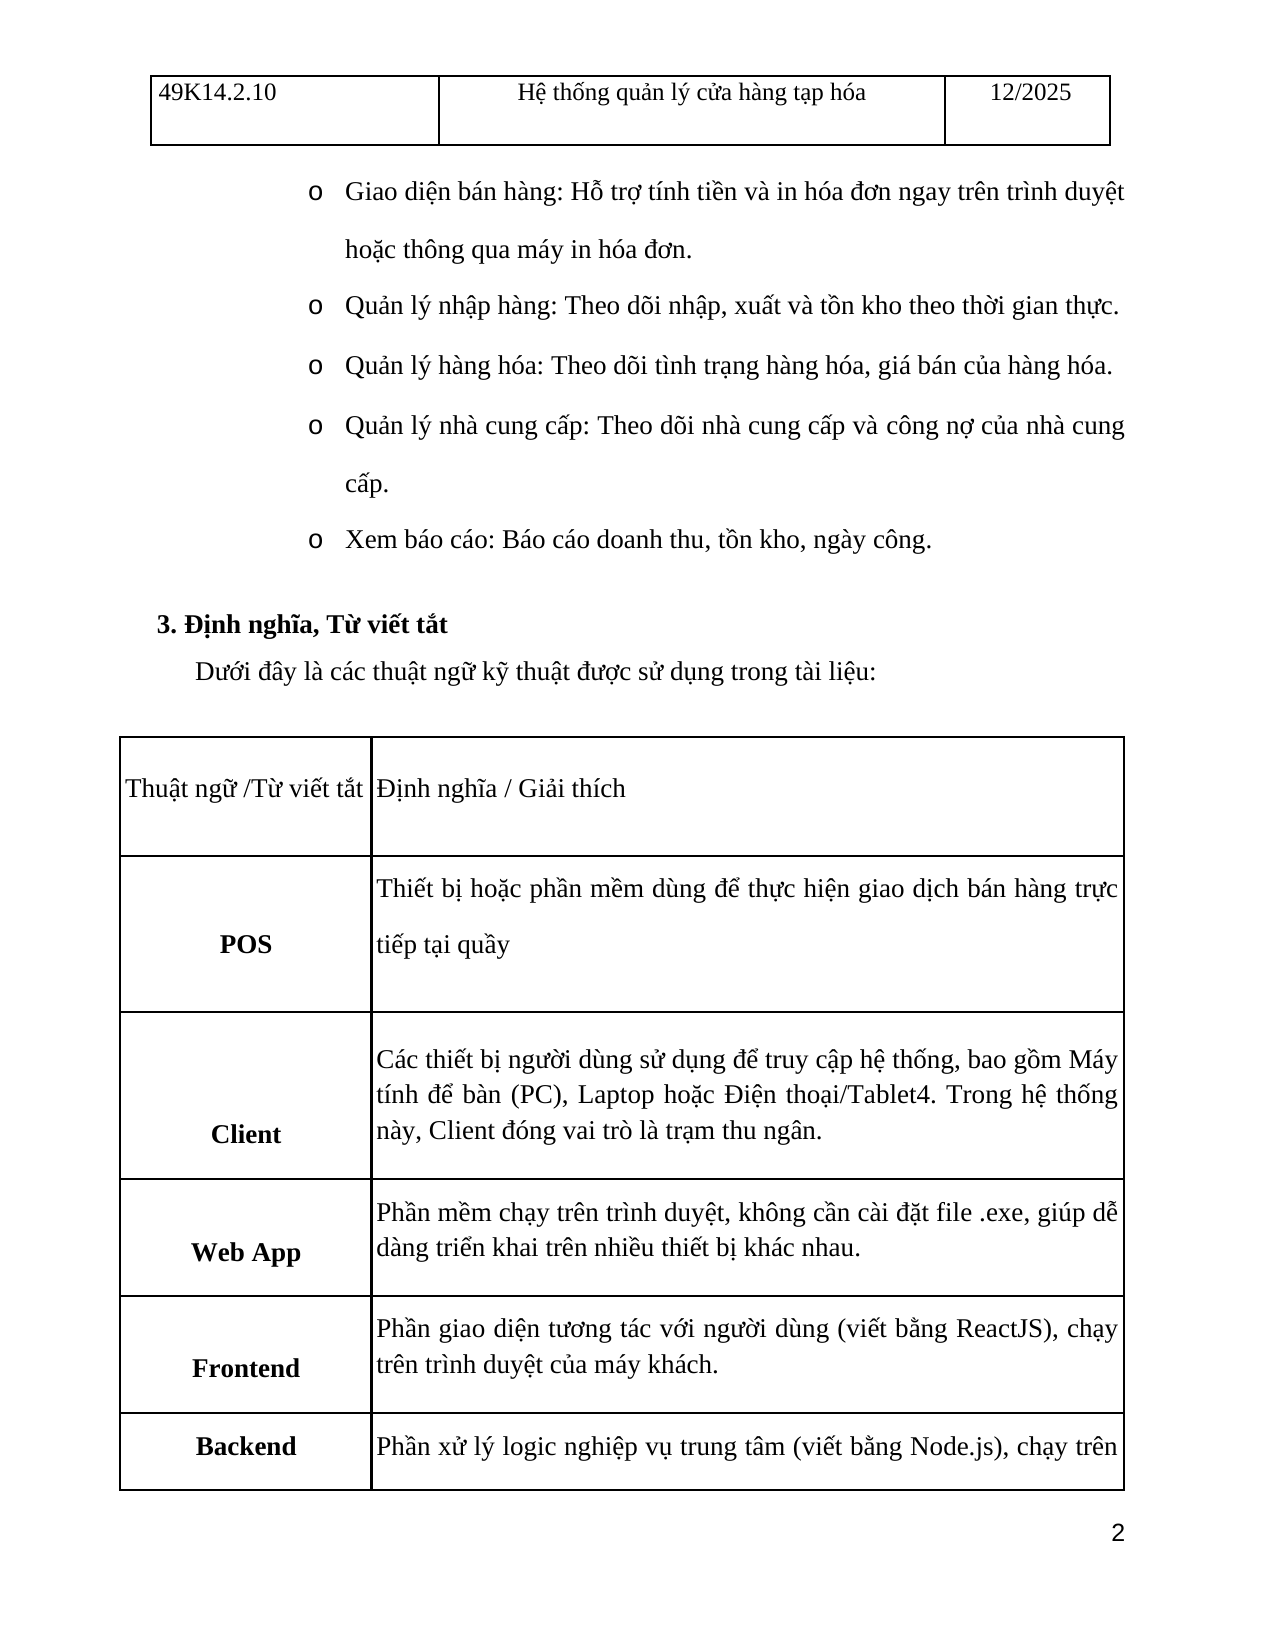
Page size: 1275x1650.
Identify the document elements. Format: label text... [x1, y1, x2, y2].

table_cell Phần giao diện tương tác với người dùng (viết bằng ReactJS), chạy trên trình duyệt của máy khách. [373, 1297, 1123, 1412]
list Quản lý nhà cung cấp: Theo dõi nhà cung cấp và công nợ của nhà cung cấp. [307, 409, 1125, 499]
subtitle Định nghĩa, Từ viết tắt [150, 609, 1125, 640]
table_cell Thiết bị hoặc phần mềm dùng để thực hiện giao dịch bán hàng trực tiếp tại quầy [373, 857, 1123, 1011]
table_cell Phần mềm chạy trên trình duyệt, không cần cài đặt file .exe, giúp dễ dàng triển khai trên nhiều thiết bị khác nhau. [373, 1180, 1123, 1295]
table_cell Backend [121, 1414, 370, 1489]
list Quản lý nhập hàng: Theo dõi nhập, xuất và tồn kho theo thời gian thực. [307, 289, 1125, 322]
table_cell Các thiết bị người dùng sử dụng để truy cập hệ thống, bao gồm Máy tính để bàn (PC), Laptop hoặc Điện thoại/Tablet4. Trong hệ thống này, Client đóng vai trò là trạm thu ngân. [373, 1013, 1123, 1178]
list Quản lý hàng hóa: Theo dõi tình trạng hàng hóa, giá bán của hàng hóa. [307, 349, 1125, 382]
table_cell Frontend [121, 1297, 370, 1412]
table_cell POS [121, 857, 370, 1011]
list Xem báo cáo: Báo cáo doanh thu, tồn kho, ngày công. [307, 523, 1125, 557]
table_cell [373, 1414, 1123, 1489]
table_header Thuật ngữ /Từ viết tắt [121, 738, 370, 855]
table_cell Client [121, 1013, 370, 1178]
table_header Định nghĩa / Giải thích [373, 738, 1123, 855]
table_cell Web App [121, 1180, 370, 1295]
list Giao diện bán hàng: Hỗ trợ tính tiền và in hóa đơn ngay trên trình duyệt hoặc thông qua máy in hóa đơn. [307, 174, 1125, 264]
text Dưới đây là các thuật ngữ kỹ thuật được sử dụng trong tài liệu: [150, 655, 1125, 686]
